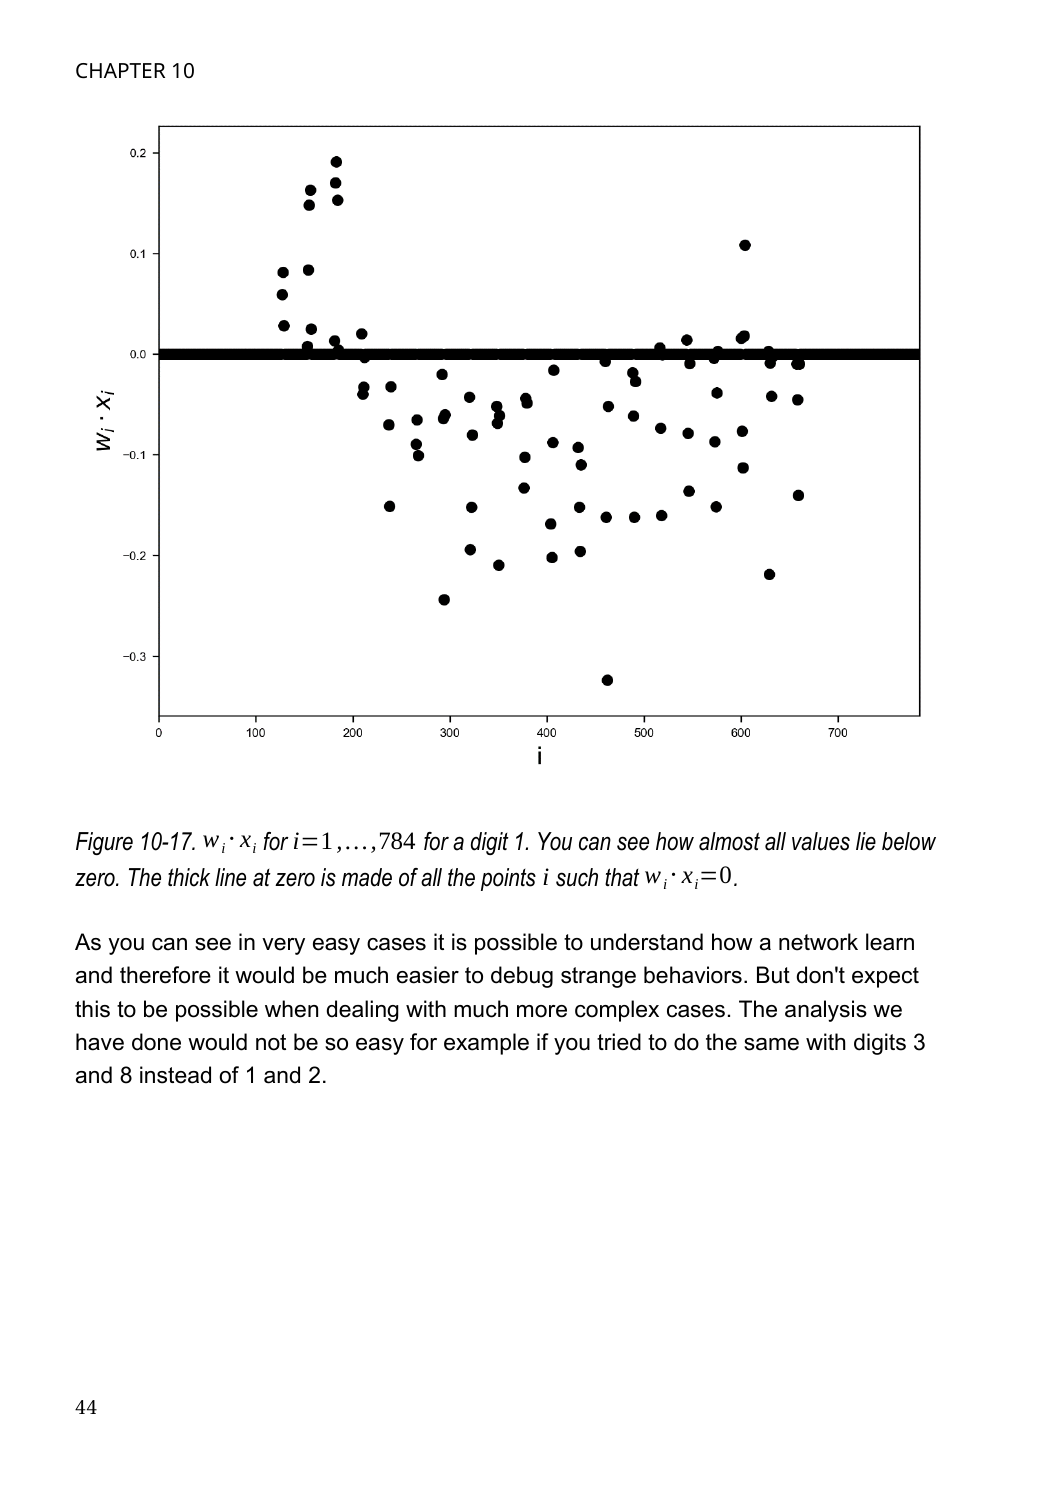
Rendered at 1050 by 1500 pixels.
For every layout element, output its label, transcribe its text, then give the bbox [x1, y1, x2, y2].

text Figure 10-17. for for a digit 1. You can see how almost all values lie below zero. The thick line at zero is made of all the points such that . [75, 826, 937, 893]
text As you can see in very easy cases it is possible to understand how a network learn and therefore it would be much easier to debug strange behaviors. But don't expect this to be possible when dealing with much more complex cases. The analysis we have done would not be so easy for example if you tried to do the same with digits 3 and 8 instead of 1 and 2. [75, 922, 937, 1088]
picture [80, 112, 933, 781]
